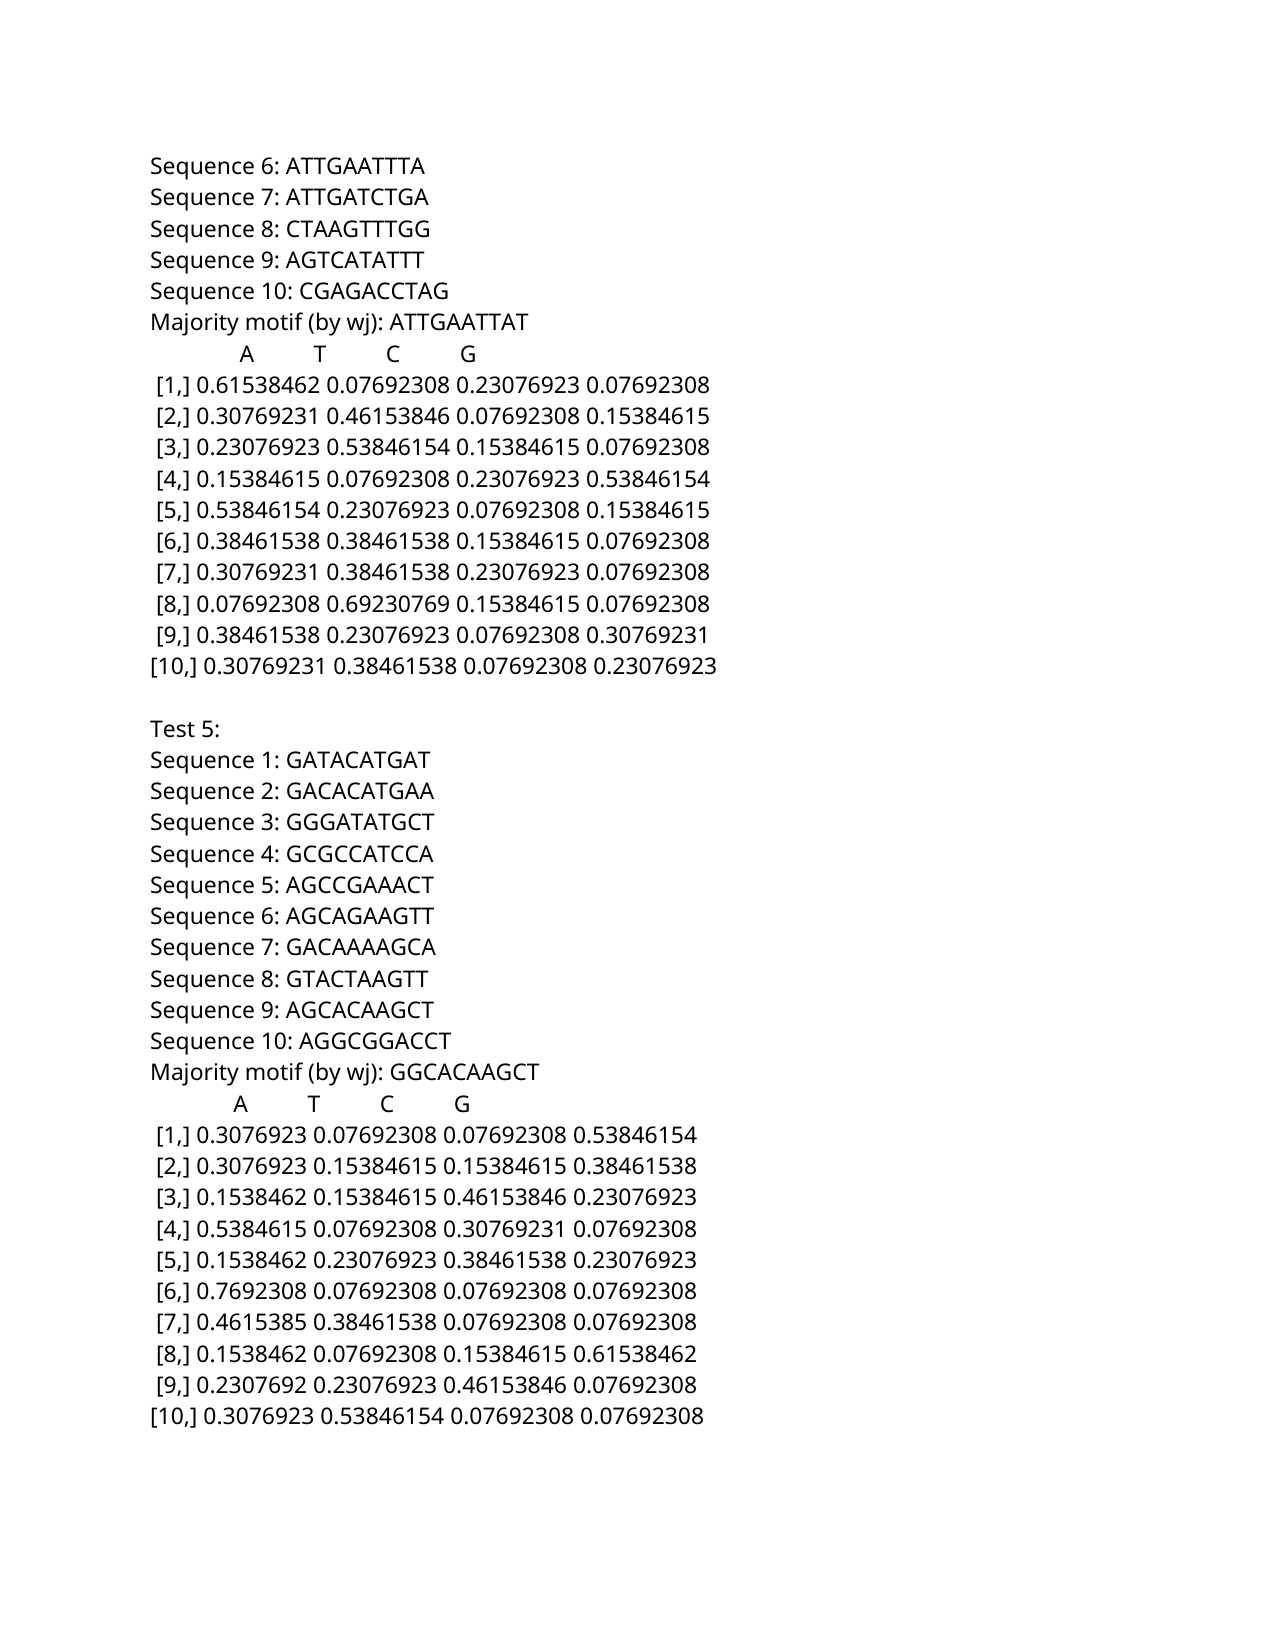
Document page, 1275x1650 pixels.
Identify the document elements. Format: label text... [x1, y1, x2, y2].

text Sequence 8: CTAAGTTTGG [150, 212, 1125, 244]
text [10,] 0.30769231 0.38461538 0.07692308 0.23076923 [150, 650, 1125, 681]
text Sequence 5: AGCCGAAACT [150, 869, 1125, 900]
text [2,] 0.3076923 0.15384615 0.15384615 0.38461538 [150, 1150, 1125, 1181]
text [2,] 0.30769231 0.46153846 0.07692308 0.15384615 [150, 400, 1125, 431]
text Majority motif (by wj): GGCACAAGCT [150, 1056, 1125, 1087]
text A T C G [150, 1087, 1125, 1119]
text [6,] 0.7692308 0.07692308 0.07692308 0.07692308 [150, 1275, 1125, 1306]
text [4,] 0.15384615 0.07692308 0.23076923 0.53846154 [150, 462, 1125, 494]
text Sequence 4: GCGCCATCCA [150, 837, 1125, 869]
text [4,] 0.5384615 0.07692308 0.30769231 0.07692308 [150, 1212, 1125, 1244]
text Sequence 7: ATTGATCTGA [150, 181, 1125, 212]
text [7,] 0.4615385 0.38461538 0.07692308 0.07692308 [150, 1306, 1125, 1337]
text [1,] 0.61538462 0.07692308 0.23076923 0.07692308 [150, 369, 1125, 400]
text Sequence 8: GTACTAAGTT [150, 962, 1125, 994]
text Sequence 10: AGGCGGACCT [150, 1025, 1125, 1056]
text [9,] 0.38461538 0.23076923 0.07692308 0.30769231 [150, 619, 1125, 650]
text [9,] 0.2307692 0.23076923 0.46153846 0.07692308 [150, 1369, 1125, 1400]
text [5,] 0.53846154 0.23076923 0.07692308 0.15384615 [150, 494, 1125, 525]
text [3,] 0.23076923 0.53846154 0.15384615 0.07692308 [150, 431, 1125, 462]
text [1,] 0.3076923 0.07692308 0.07692308 0.53846154 [150, 1119, 1125, 1150]
text Sequence 9: AGTCATATTT [150, 244, 1125, 275]
text [8,] 0.07692308 0.69230769 0.15384615 0.07692308 [150, 587, 1125, 619]
text Sequence 7: GACAAAAGCA [150, 931, 1125, 962]
text Sequence 2: GACACATGAA [150, 775, 1125, 806]
text [10,] 0.3076923 0.53846154 0.07692308 0.07692308 [150, 1400, 1125, 1431]
text Sequence 9: AGCACAAGCT [150, 994, 1125, 1025]
text [7,] 0.30769231 0.38461538 0.23076923 0.07692308 [150, 556, 1125, 587]
text [6,] 0.38461538 0.38461538 0.15384615 0.07692308 [150, 525, 1125, 556]
text [8,] 0.1538462 0.07692308 0.15384615 0.61538462 [150, 1337, 1125, 1369]
text A T C G [150, 337, 1125, 369]
text Test 5: [150, 712, 1125, 744]
text Sequence 3: GGGATATGCT [150, 806, 1125, 837]
text Majority motif (by wj): ATTGAATTAT [150, 306, 1125, 337]
text Sequence 10: CGAGACCTAG [150, 275, 1125, 306]
text [3,] 0.1538462 0.15384615 0.46153846 0.23076923 [150, 1181, 1125, 1212]
text Sequence 1: GATACATGAT [150, 744, 1125, 775]
text Sequence 6: AGCAGAAGTT [150, 900, 1125, 931]
text Sequence 6: ATTGAATTTA [150, 150, 1125, 181]
text [5,] 0.1538462 0.23076923 0.38461538 0.23076923 [150, 1244, 1125, 1275]
